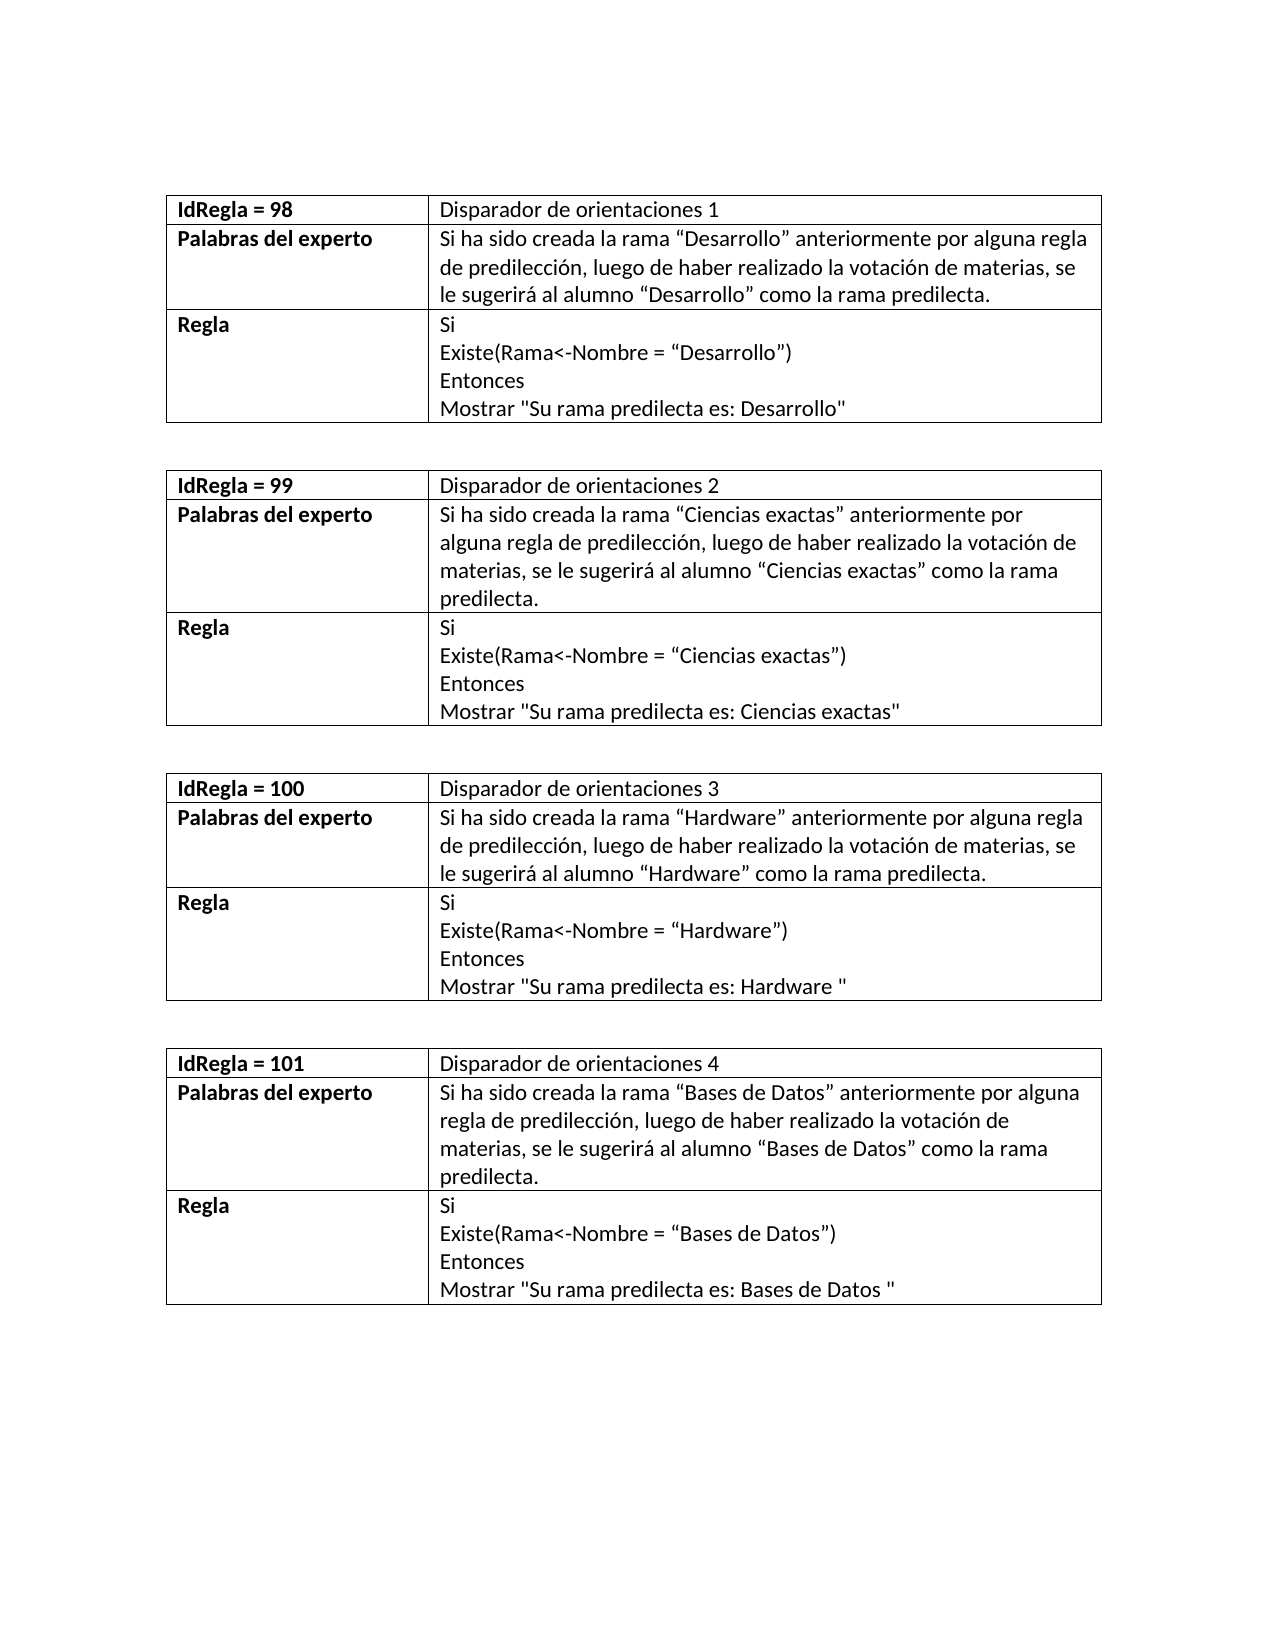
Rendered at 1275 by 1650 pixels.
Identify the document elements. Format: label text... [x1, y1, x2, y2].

table_header Disparador de orientaciones 2 [429, 471, 1101, 499]
table_cell Regla [167, 310, 428, 422]
table_cell Si Existe(Rama<-Nombre = “Ciencias exactas”) Entonces Mostrar "Su rama predilecta es: Ciencias exactas" [429, 613, 1101, 725]
table_header Disparador de orientaciones 1 [429, 196, 1101, 223]
table_cell Palabras del experto [167, 1078, 428, 1190]
table_cell Si Existe(Rama<-Nombre = “Bases de Datos”) Entonces Mostrar "Su rama predilecta es: Bases de Datos " [429, 1191, 1101, 1303]
table_header IdRegla = 99 [167, 471, 428, 499]
table_header IdRegla = 100 [167, 774, 428, 802]
table_cell Palabras del experto [167, 225, 428, 309]
table_cell Regla [167, 888, 428, 1000]
table_cell Si ha sido creada la rama “Ciencias exactas” anteriormente por alguna regla de predilección, luego de haber realizado la votación de materias, se le sugerirá al alumno “Ciencias exactas” como la rama predilecta. [429, 500, 1101, 612]
table_cell Si ha sido creada la rama “Desarrollo” anteriormente por alguna regla de predilección, luego de haber realizado la votación de materias, se le sugerirá al alumno “Desarrollo” como la rama predilecta. [429, 225, 1101, 309]
table_cell Palabras del experto [167, 803, 428, 887]
table_cell Regla [167, 1191, 428, 1303]
table_header IdRegla = 98 [167, 196, 428, 223]
table_cell Si ha sido creada la rama “Hardware” anteriormente por alguna regla de predilección, luego de haber realizado la votación de materias, se le sugerirá al alumno “Hardware” como la rama predilecta. [429, 803, 1101, 887]
table_header Disparador de orientaciones 3 [429, 774, 1101, 802]
table_cell Si Existe(Rama<-Nombre = “Desarrollo”) Entonces Mostrar "Su rama predilecta es: Desarrollo" [429, 310, 1101, 422]
table_header Disparador de orientaciones 4 [429, 1049, 1101, 1077]
table_cell Si ha sido creada la rama “Bases de Datos” anteriormente por alguna regla de predilección, luego de haber realizado la votación de materias, se le sugerirá al alumno “Bases de Datos” como la rama predilecta. [429, 1078, 1101, 1190]
table_header IdRegla = 101 [167, 1049, 428, 1077]
table_cell Palabras del experto [167, 500, 428, 612]
table_cell Regla [167, 613, 428, 725]
table_cell Si Existe(Rama<-Nombre = “Hardware”) Entonces Mostrar "Su rama predilecta es: Hardware " [429, 888, 1101, 1000]
